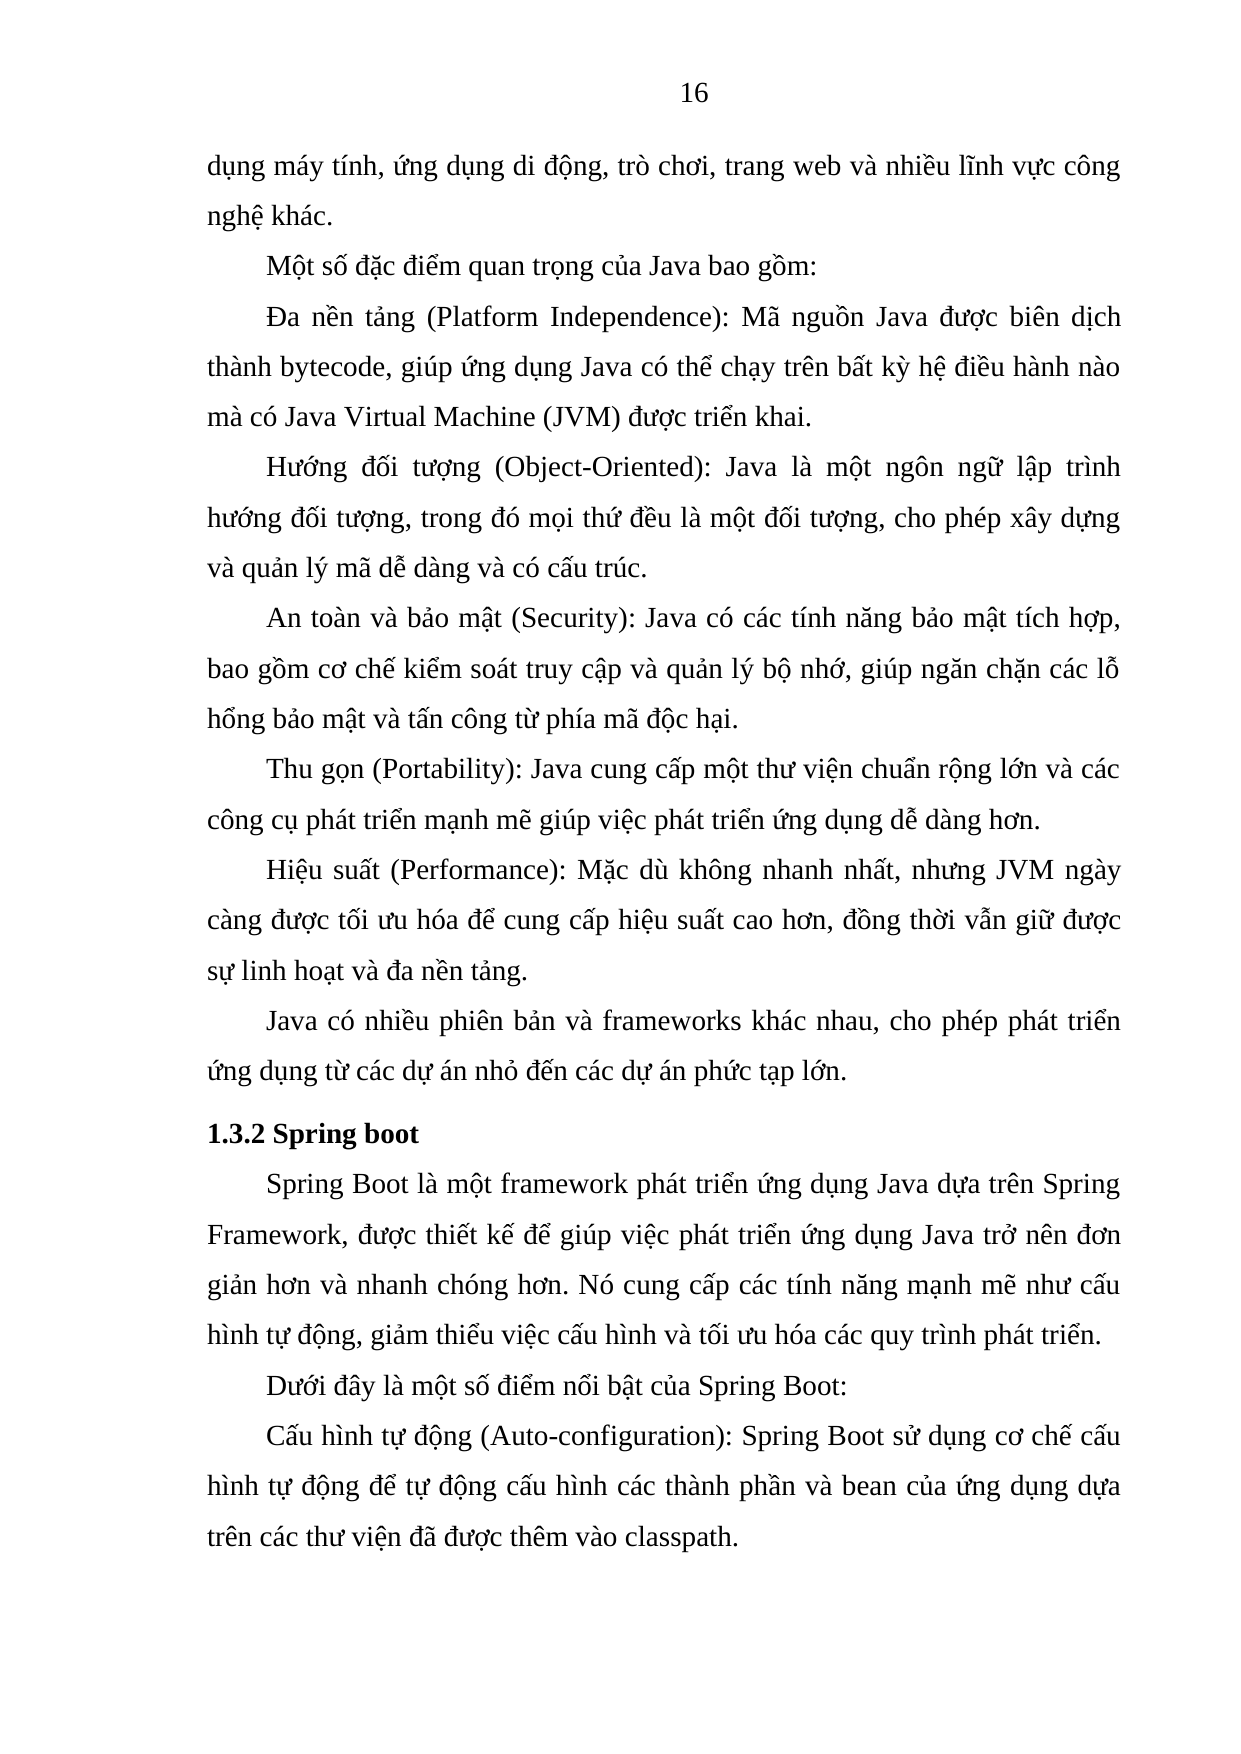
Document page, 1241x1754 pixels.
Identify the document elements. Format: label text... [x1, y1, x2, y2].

text Hướng đối tượng (Object-Oriented): Java là một ngôn ngữ lập trình hướng đối tượng, trong đó mọi thứ đều là một đối tượng, cho phép xây dựng và quản lý mã dễ dàng và có cấu trúc. [207, 449, 1122, 584]
text Hiệu suất (Performance): Mặc dù không nhanh nhất, nhưng JVM ngày càng được tối ưu hóa để cung cấp hiệu suất cao hơn, đồng thời vẫn giữ được sự linh hoạt và đa nền tảng. [207, 852, 1122, 986]
text Một số đặc điểm quan trọng của Java bao gồm: [207, 248, 1122, 282]
text Đa nền tảng (Platform Independence): Mã nguồn Java được biên dịch thành bytecode, giúp ứng dụng Java có thể chạy trên bất kỳ hệ điều hành nào mà có Java Virtual Machine (JVM) được triển khai. [207, 299, 1122, 433]
text Spring Boot là một framework phát triển ứng dụng Java dựa trên Spring Framework, được thiết kế để giúp việc phát triển ứng dụng Java trở nên đơn giản hơn và nhanh chóng hơn. Nó cung cấp các tính năng mạnh mẽ như cấu hình tự động, giảm thiểu việc cấu hình và tối ưu hóa các quy trình phát triển. [207, 1166, 1122, 1351]
subtitle Spring boot [207, 1116, 1122, 1150]
text An toàn và bảo mật (Security): Java có các tính năng bảo mật tích hợp, bao gồm cơ chế kiểm soát truy cập và quản lý bộ nhớ, giúp ngăn chặn các lỗ hổng bảo mật và tấn công từ phía mã độc hại. [207, 601, 1122, 735]
text Java có nhiều phiên bản và frameworks khác nhau, cho phép phát triển ứng dụng từ các dự án nhỏ đến các dự án phức tạp lớn. [207, 1003, 1122, 1087]
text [207, 148, 1122, 232]
text Cấu hình tự động (Auto-configuration): Spring Boot sử dụng cơ chế cấu hình tự động để tự động cấu hình các thành phần và bean của ứng dụng dựa trên các thư viện đã được thêm vào classpath. [207, 1418, 1122, 1552]
text Thu gọn (Portability): Java cung cấp một thư viện chuẩn rộng lớn và các công cụ phát triển mạnh mẽ giúp việc phát triển ứng dụng dễ dàng hơn. [207, 751, 1122, 835]
text Dưới đây là một số điểm nổi bật của Spring Boot: [207, 1368, 1122, 1401]
